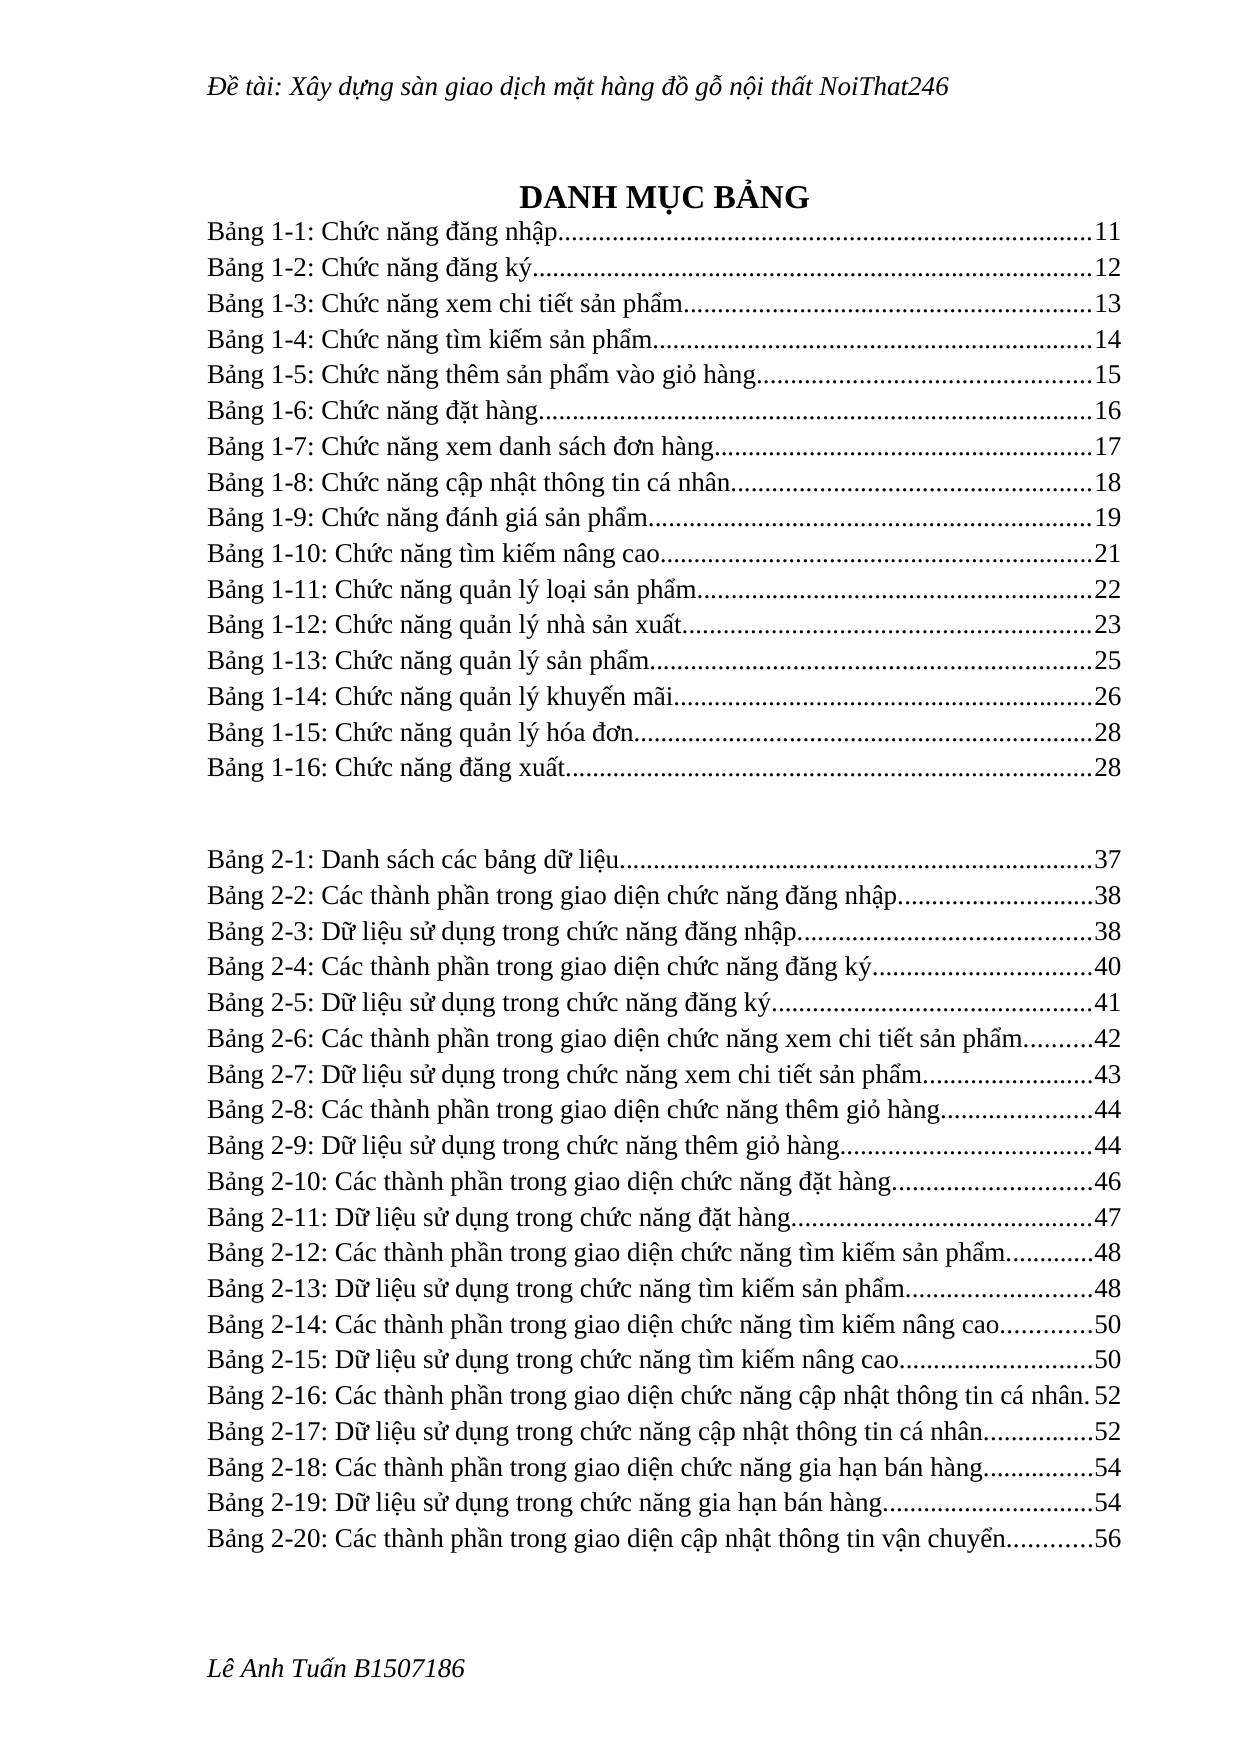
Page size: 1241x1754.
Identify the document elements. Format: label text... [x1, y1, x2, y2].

text Bảng 1-7: Chức năng xem danh sách đơn hàng. 17 [207, 430, 1122, 461]
text Bảng 1-12: Chức năng quản lý nhà sản xuất. 23 [207, 608, 1122, 640]
text Bảng 1-10: Chức năng tìm kiếm nâng cao. 21 [207, 537, 1122, 568]
text Bảng 2-14: Các thành phần trong giao diện chức năng tìm kiếm nâng cao. 50 [207, 1308, 1122, 1339]
text Bảng 2-12: Các thành phần trong giao diện chức năng tìm kiếm sản phẩm. 48 [207, 1236, 1122, 1267]
text Bảng 2-11: Dữ liệu sử dụng trong chức năng đặt hàng. 47 [207, 1201, 1122, 1232]
text Bảng 1-9: Chức năng đánh giá sản phẩm. 19 [207, 501, 1122, 532]
text Bảng 2-18: Các thành phần trong giao diện chức năng gia hạn bán hàng. 54 [207, 1451, 1122, 1482]
text Bảng 2-17: Dữ liệu sử dụng trong chức năng cập nhật thông tin cá nhân. 52 [207, 1415, 1122, 1446]
text Bảng 2-3: Dữ liệu sử dụng trong chức năng đăng nhập. 38 [207, 915, 1122, 946]
text Bảng 1-15: Chức năng quản lý hóa đơn. 28 [207, 716, 1122, 747]
text Bảng 2-6: Các thành phần trong giao diện chức năng xem chi tiết sản phẩm. 42 [207, 1022, 1122, 1053]
text Bảng 2-5: Dữ liệu sử dụng trong chức năng đăng ký. 41 [207, 986, 1122, 1017]
text Bảng 2-1: Danh sách các bảng dữ liệu. 37 [207, 843, 1122, 874]
text Bảng 2-20: Các thành phần trong giao diện cập nhật thông tin vận chuyển. 56 [207, 1522, 1122, 1553]
text Bảng 1-3: Chức năng xem chi tiết sản phẩm. 13 [207, 287, 1122, 318]
text Bảng 2-16: Các thành phần trong giao diện chức năng cập nhật thông tin cá nhân. 52 [207, 1379, 1122, 1410]
text Bảng 1-13: Chức năng quản lý sản phẩm. 25 [207, 644, 1122, 675]
text Bảng 1-4: Chức năng tìm kiếm sản phẩm. 14 [207, 323, 1122, 354]
text Bảng 1-8: Chức năng cập nhật thông tin cá nhân. 18 [207, 466, 1122, 497]
text Bảng 2-4: Các thành phần trong giao diện chức năng đăng ký. 40 [207, 951, 1122, 982]
text Bảng 2-9: Dữ liệu sử dụng trong chức năng thêm giỏ hàng. 44 [207, 1129, 1122, 1160]
text Bảng 2-8: Các thành phần trong giao diện chức năng thêm giỏ hàng. 44 [207, 1093, 1122, 1124]
text Bảng 1-14: Chức năng quản lý khuyến mãi. 26 [207, 680, 1122, 711]
text Bảng 1-16: Chức năng đăng xuất. 28 [207, 751, 1122, 783]
text Bảng 2-10: Các thành phần trong giao diện chức năng đặt hàng. 46 [207, 1165, 1122, 1196]
text Bảng 2-15: Dữ liệu sử dụng trong chức năng tìm kiếm nâng cao. 50 [207, 1343, 1122, 1375]
text Bảng 2-2: Các thành phần trong giao diện chức năng đăng nhập. 38 [207, 879, 1122, 910]
text Bảng 1-1: Chức năng đăng nhập. 11 [207, 216, 1122, 247]
text Bảng 1-11: Chức năng quản lý loại sản phẩm. 22 [207, 573, 1122, 604]
text Bảng 2-13: Dữ liệu sử dụng trong chức năng tìm kiếm sản phẩm. 48 [207, 1272, 1122, 1303]
text Bảng 2-7: Dữ liệu sử dụng trong chức năng xem chi tiết sản phẩm. 43 [207, 1058, 1122, 1089]
text Bảng 1-5: Chức năng thêm sản phẩm vào giỏ hàng. 15 [207, 358, 1122, 389]
text Bảng 2-19: Dữ liệu sử dụng trong chức năng gia hạn bán hàng. 54 [207, 1486, 1122, 1518]
text Bảng 1-2: Chức năng đăng ký. 12 [207, 251, 1122, 282]
text Bảng 1-6: Chức năng đặt hàng. 16 [207, 394, 1122, 425]
subtitle DANH MỤC BẢNG [207, 177, 1122, 216]
